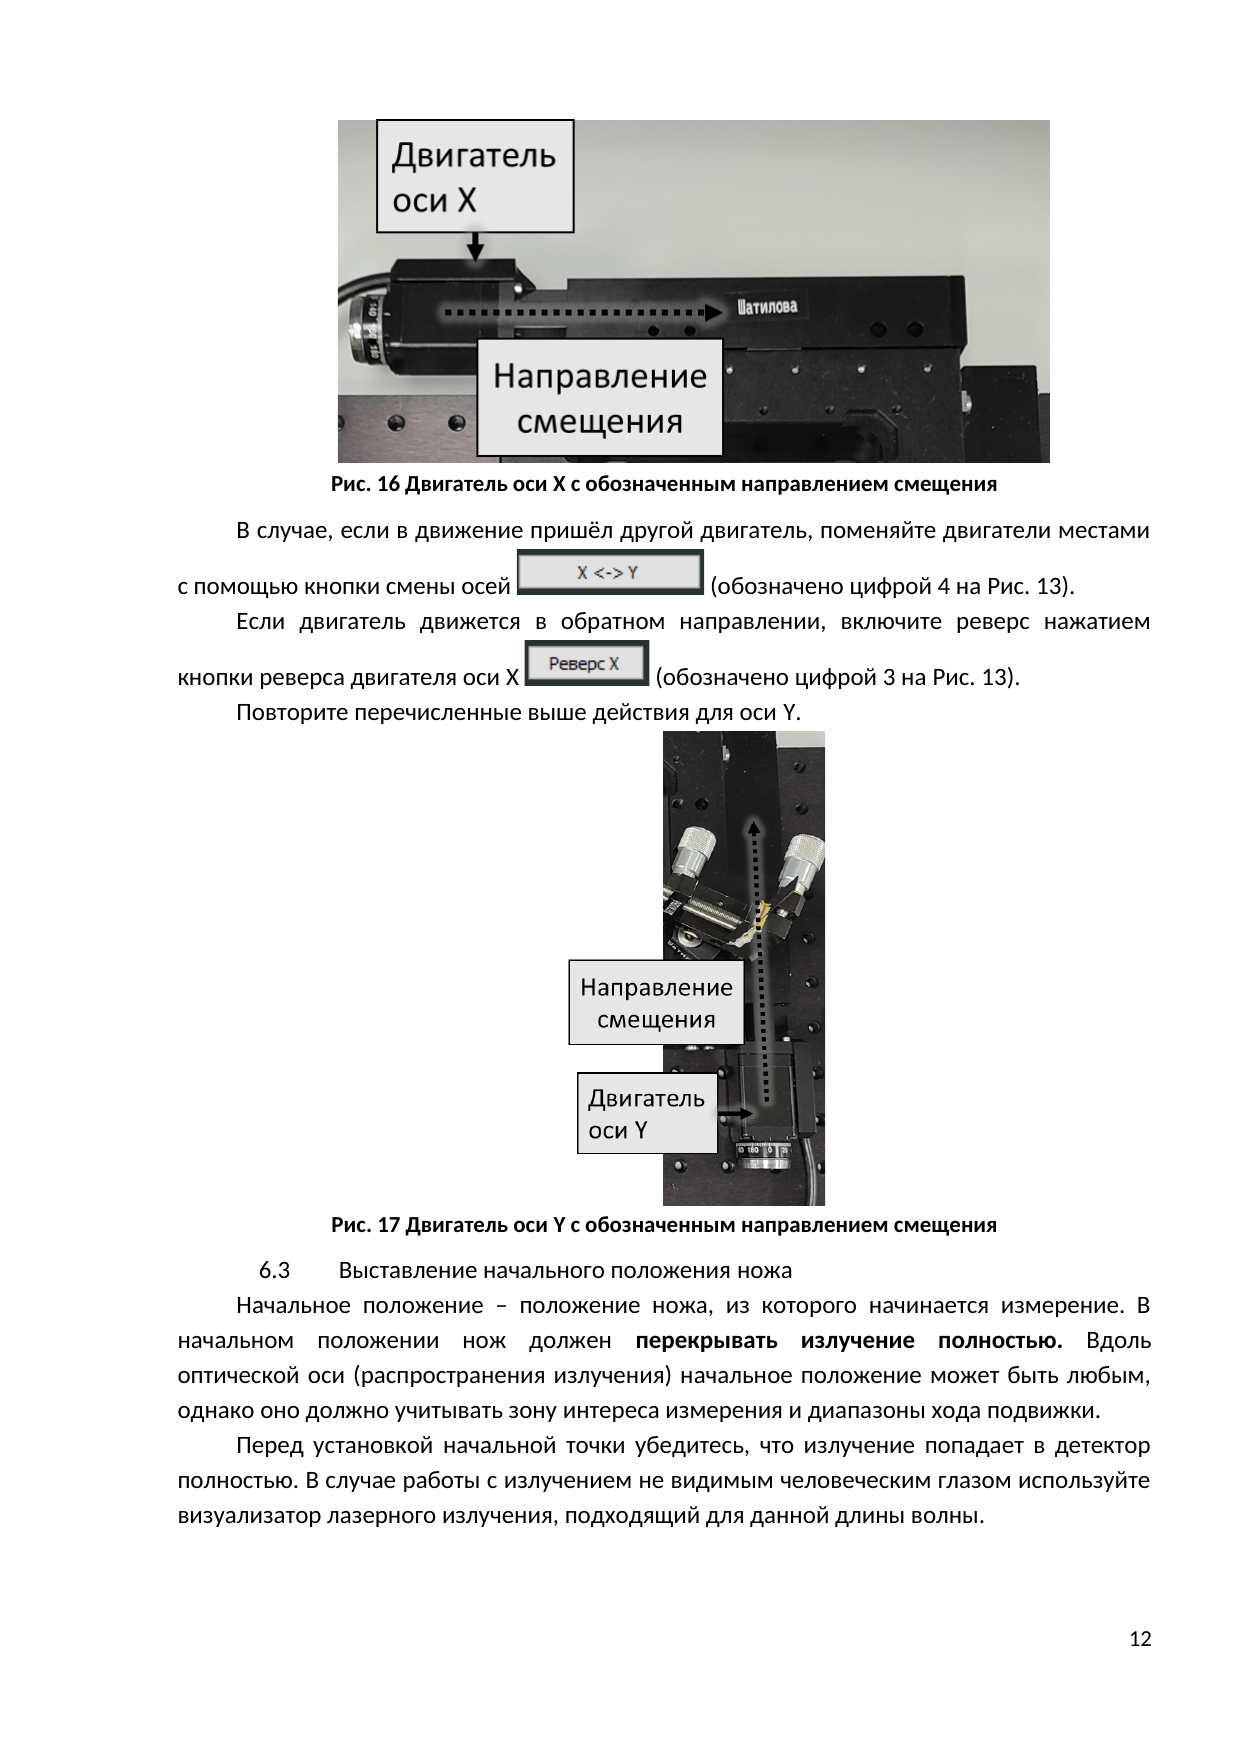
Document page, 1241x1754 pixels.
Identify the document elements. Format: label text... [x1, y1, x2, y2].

picture [563, 731, 826, 1206]
text Рис. 16 Двигатель оси X с обозначенным направлением смещения [177, 469, 1152, 498]
text Рис. 17 Двигатель оси Y с обозначенным направлением смещения [177, 1210, 1152, 1238]
text Начальное положение – положение ножа, из которого начинается измерение. В начальном положении нож должен перекрывать излучение полностью. Вдоль оптической оси (распространения излучения) начальное положение может быть любым, однако оно должно учитывать зону интереса измерения и диапазоны хода подвижки. [177, 1289, 1152, 1425]
text Если двигатель движется в обратном направлении, включите реверс нажатием кнопки реверса двигателя оси X (обозначено цифрой 3 на Рис. 13). [177, 605, 1152, 692]
text Повторите перечисленные выше действия для оси Y. [177, 696, 1152, 727]
picture [337, 118, 1050, 466]
picture [524, 640, 650, 686]
text Перед установкой начальной точки убедитесь, что излучение попадает в детектор полностью. В случае работы с излучением не видимым человеческим глазом используйте визуализатор лазерного излучения, подходящий для данной длины волны. [177, 1429, 1152, 1530]
picture [516, 549, 705, 595]
text Выставление начального положения ножа [258, 1254, 1152, 1285]
text В случае, если в движение пришёл другой двигатель, поменяйте двигатели местами с помощью кнопки смены осей (обозначено цифрой 4 на Рис. 13). [177, 514, 1152, 601]
